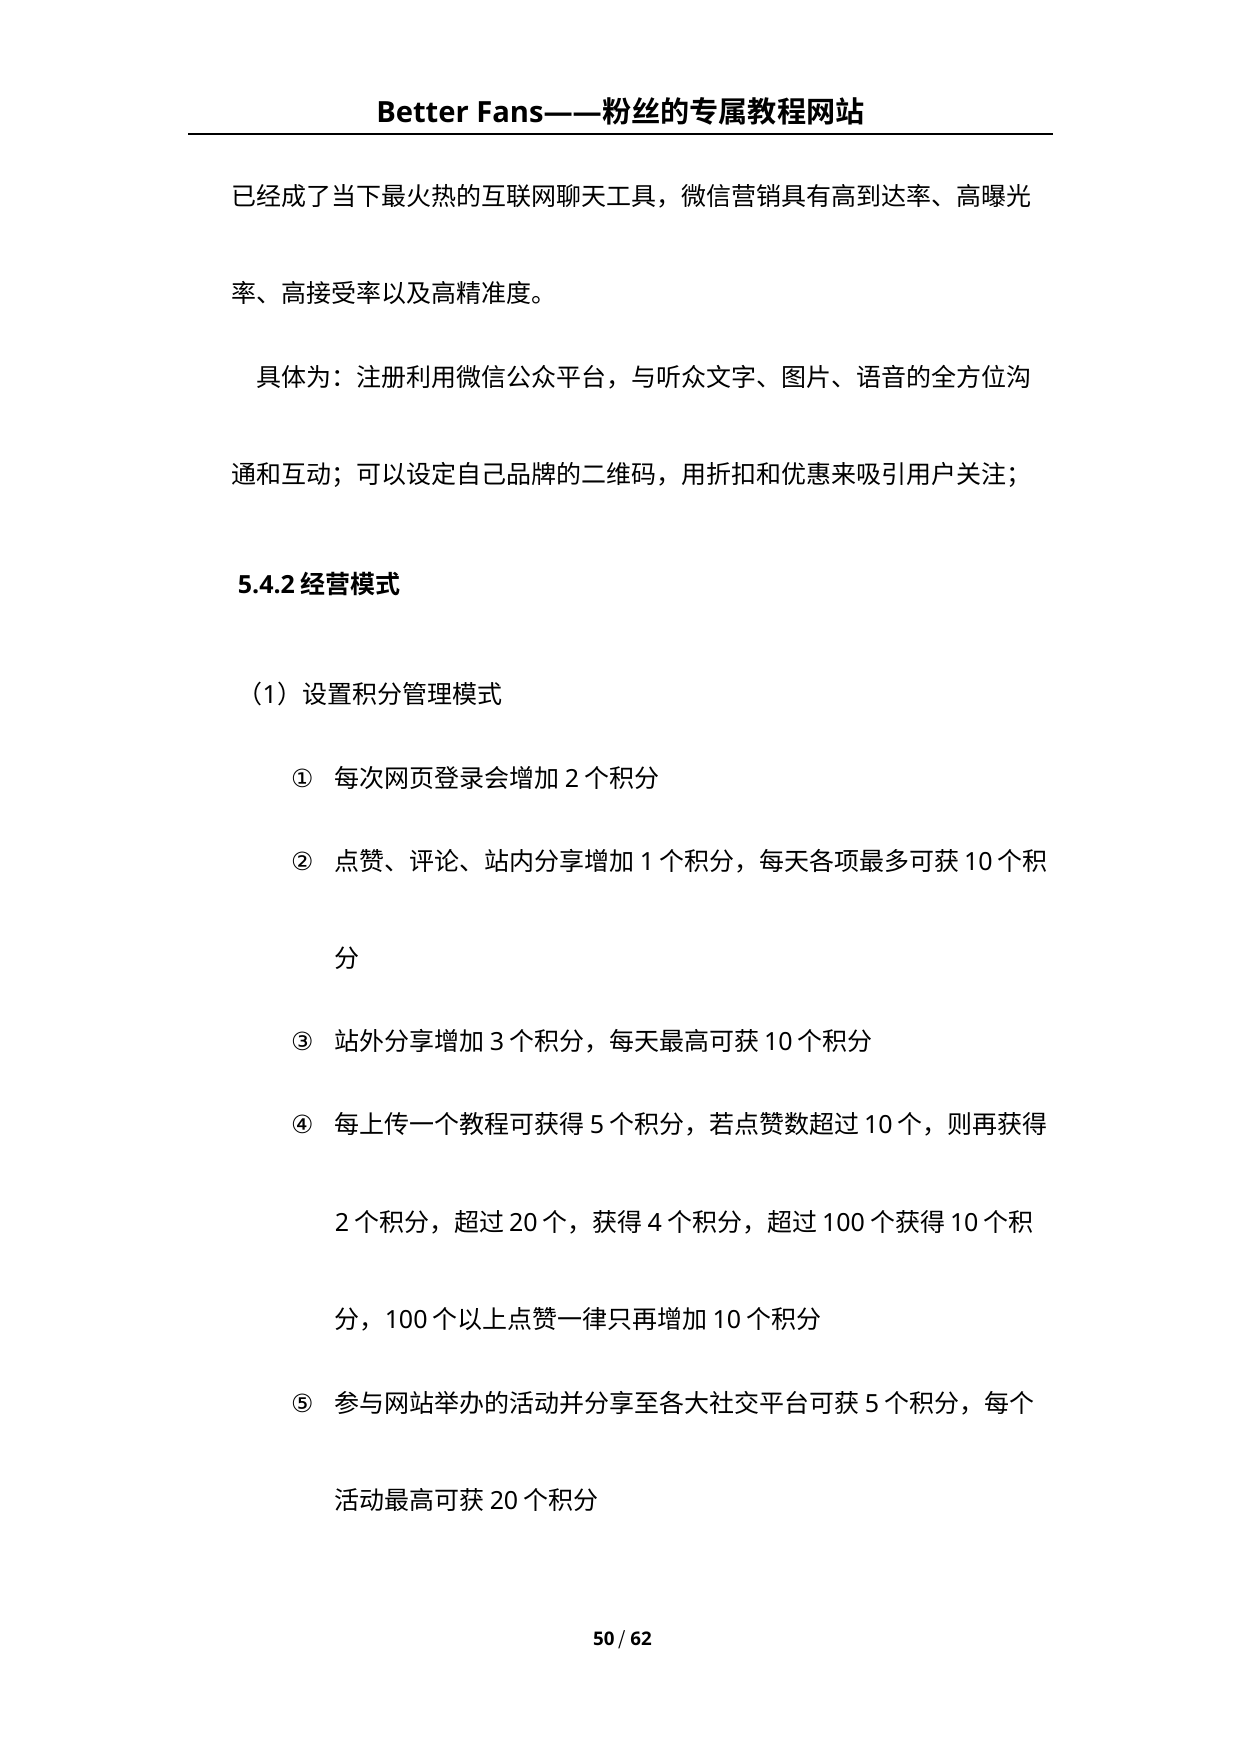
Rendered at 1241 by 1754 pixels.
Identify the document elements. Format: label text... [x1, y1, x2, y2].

list 参与网站举办的活动并分享至各大社交平台可获5个积分，每个活动最高可获20个积分 [291, 1369, 1053, 1531]
text 具体为：注册利用微信公众平台，与听众文字、图片、语音的全方位沟通和互动；可以设定自己品牌的二维码，用折扣和优惠来吸引用户关注； [231, 343, 1053, 505]
list 每上传一个教程可获得5个积分，若点赞数超过10个，则再获得2个积分，超过20个，获得4个积分，超过100个获得10个积分，100个以上点赞一律只再增加10个积分 [291, 1091, 1053, 1351]
list 点赞、评论、站内分享增加1个积分，每天各项最多可获10个积分 [291, 827, 1053, 989]
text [231, 162, 1053, 324]
subtitle 5.4.2经营模式 [187, 550, 1053, 615]
list 每次网页登录会增加2个积分 [291, 744, 1053, 809]
list 站外分享增加3个积分，每天最高可获10个积分 [291, 1007, 1053, 1072]
text （1）设置积分管理模式 [187, 661, 1053, 726]
